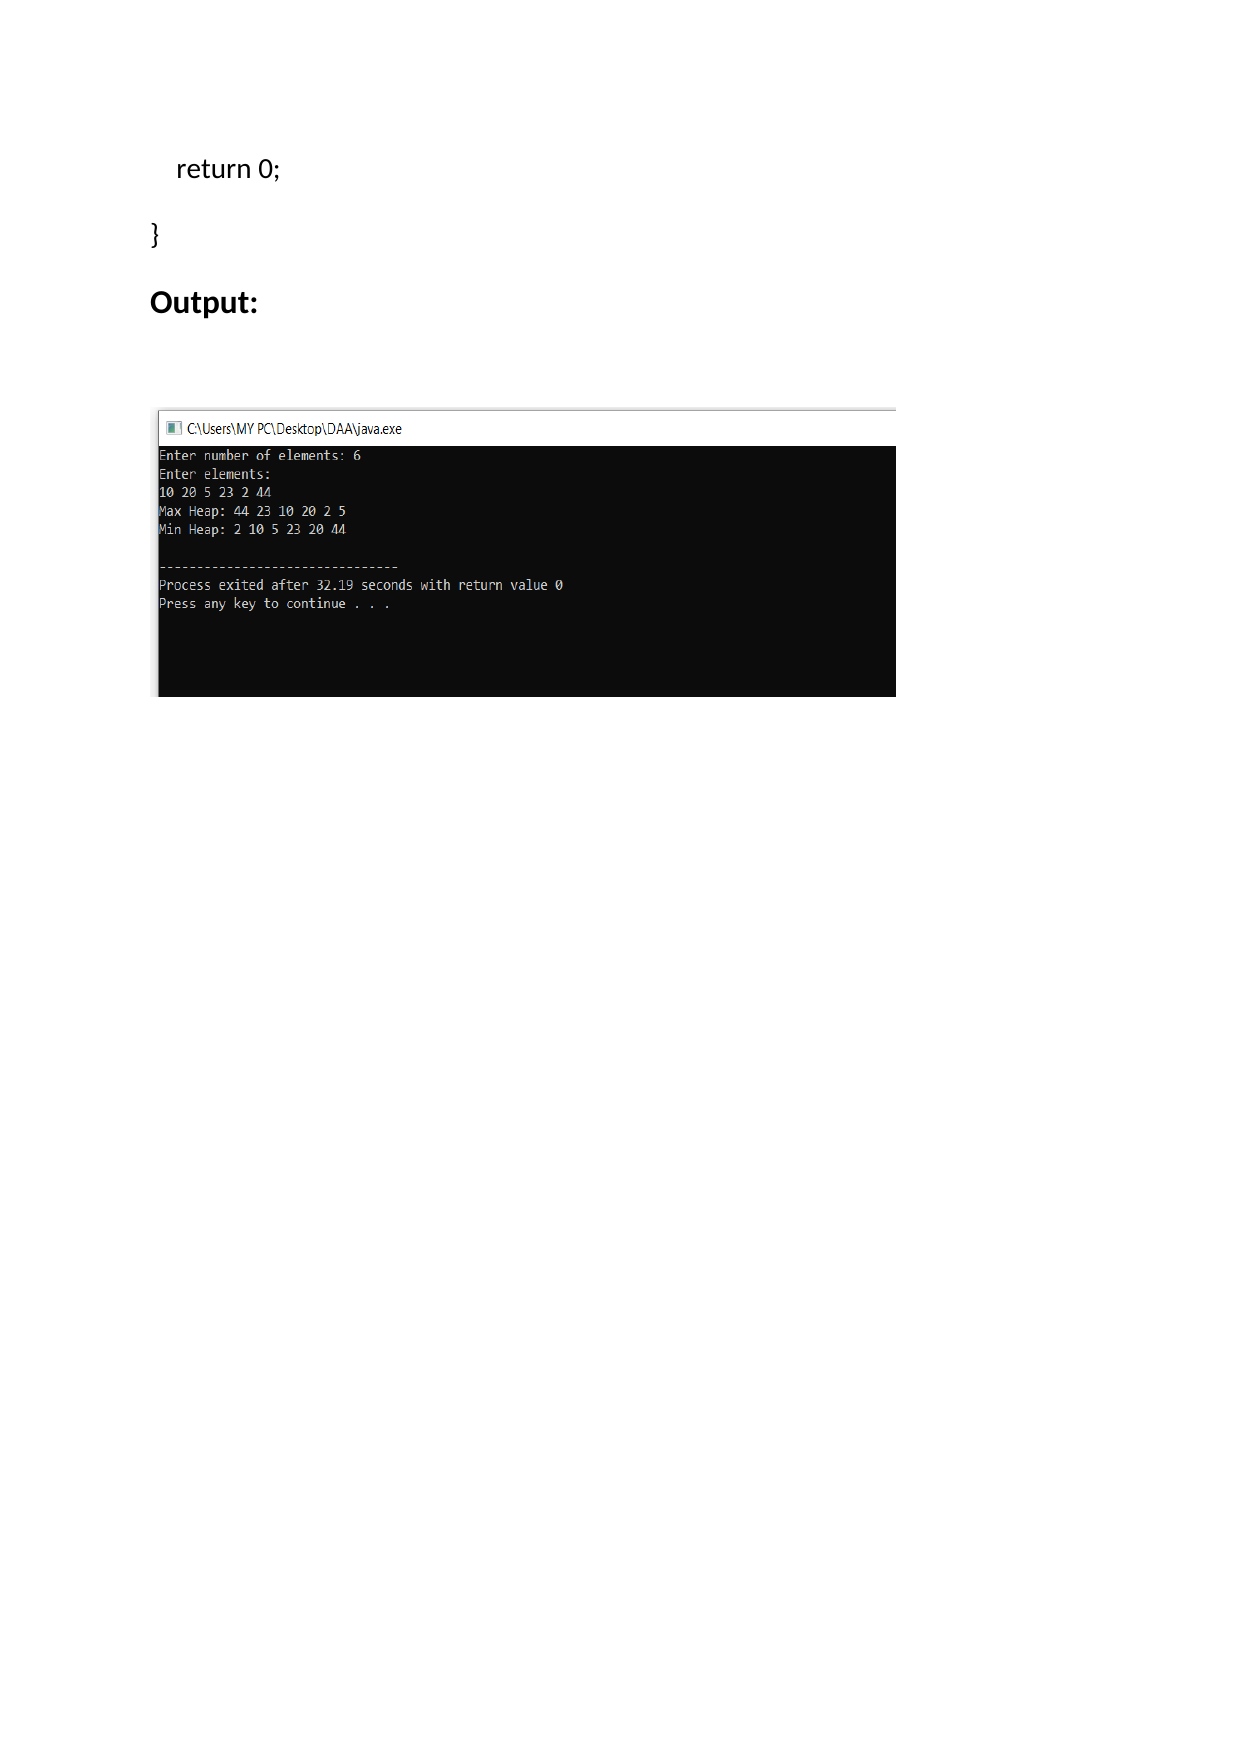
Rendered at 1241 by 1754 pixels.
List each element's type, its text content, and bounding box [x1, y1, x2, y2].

text Output: [150, 281, 1090, 322]
text return 0; [150, 150, 1090, 186]
picture [150, 407, 896, 697]
text } [150, 216, 1090, 251]
